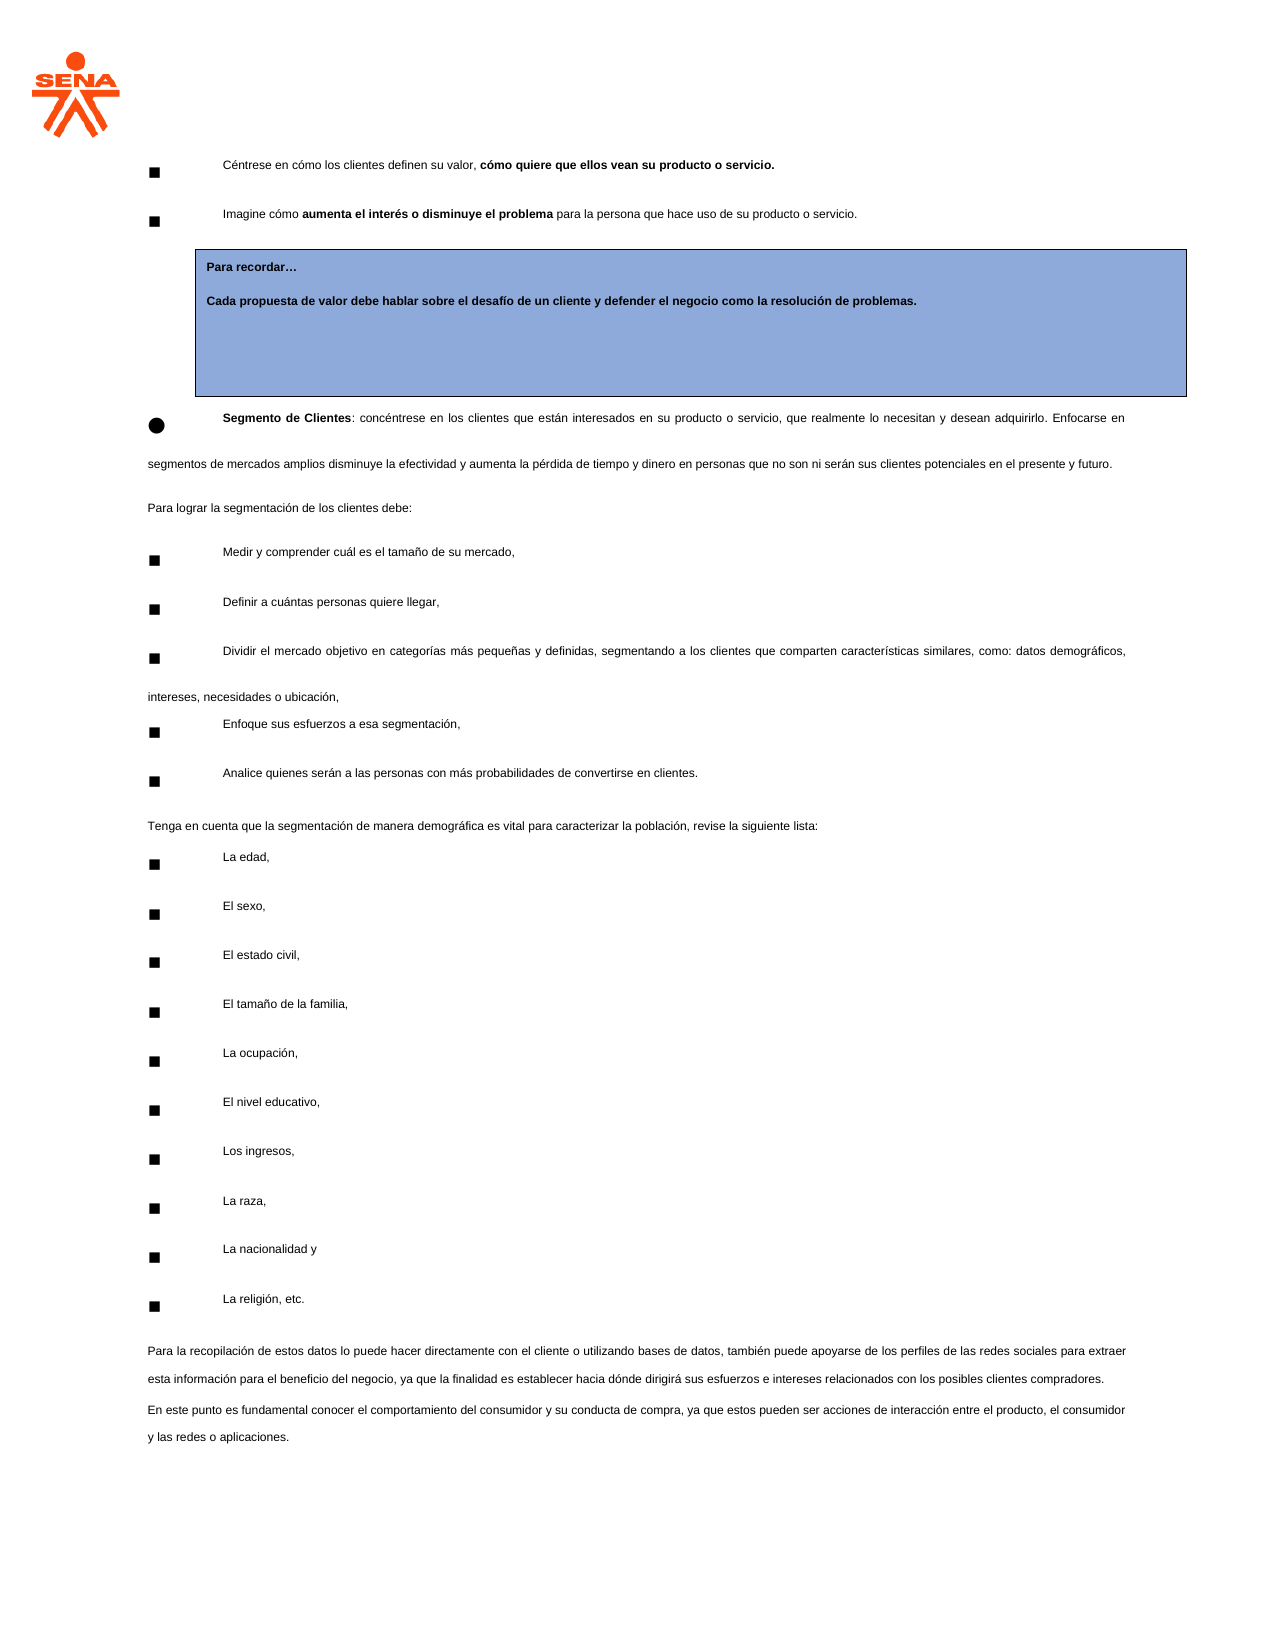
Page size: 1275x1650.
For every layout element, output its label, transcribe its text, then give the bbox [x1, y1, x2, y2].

list Analice quienes serán a las personas con más probabilidades de convertirse en clientes. [147, 756, 1127, 799]
list Los ingresos, [147, 1134, 1127, 1177]
list Dividir el mercado objetivo en categorías más pequeñas y definidas, segmentando a los clientes que comparten características similares, como: datos demográficos, intereses, necesidades o ubicación, [147, 633, 1127, 704]
text Para lograr la segmentación de los clientes debe: [147, 491, 1127, 515]
list El sexo, [147, 889, 1127, 932]
list La raza, [147, 1183, 1127, 1226]
text En este punto es fundamental conocer el comportamiento del consumidor y su conducta de compra, ya que estos pueden ser acciones de interacción entre el producto, el consumidor y las redes o aplicaciones. [147, 1393, 1127, 1444]
list Imagine cómo aumenta el interés o disminuye el problema para la persona que hace uso de su producto o servicio. [147, 197, 1127, 239]
list La religión, etc. [147, 1282, 1127, 1324]
picture [22, 48, 126, 142]
text Para la recopilación de estos datos lo puede hacer directamente con el cliente o utilizando bases de datos, también puede apoyarse de los perfiles de las redes sociales para extraer esta información para el beneficio del negocio, ya que la finalidad es establecer hacia dónde dirigirá sus esfuerzos e intereses relacionados con los posibles clientes compradores. [147, 1334, 1127, 1386]
text Tenga en cuenta que la segmentación de manera demográfica es vital para caracterizar la población, revise la siguiente lista: [147, 809, 1127, 833]
list Medir y comprender cuál es el tamaño de su mercado, [147, 535, 1127, 578]
list Segmento de Clientes: concéntrese en los clientes que están interesados en su producto o servicio, que realmente lo necesitan y desean adquirirlo. Enfocarse en segmentos de mercados amplios disminuye la efectividad y aumenta la pérdida de tiempo y dinero en personas que no son ni serán sus clientes potenciales en el presente y futuro. [147, 401, 1127, 471]
table_header Para recordar… Cada propuesta de valor debe hablar sobre el desafío de un cliente y defender el negocio como la resolución de problemas. [196, 250, 1186, 396]
list Definir a cuántas personas quiere llegar, [147, 584, 1127, 627]
list La edad, [147, 840, 1127, 883]
list La ocupación, [147, 1036, 1127, 1079]
list Céntrese en cómo los clientes definen su valor, cómo quiere que ellos vean su producto o servicio. [147, 148, 1127, 190]
list Enfoque sus esfuerzos a esa segmentación, [147, 707, 1127, 750]
list La nacionalidad y [147, 1232, 1127, 1275]
list El nivel educativo, [147, 1085, 1127, 1128]
list El tamaño de la familia, [147, 987, 1127, 1030]
list El estado civil, [147, 938, 1127, 981]
